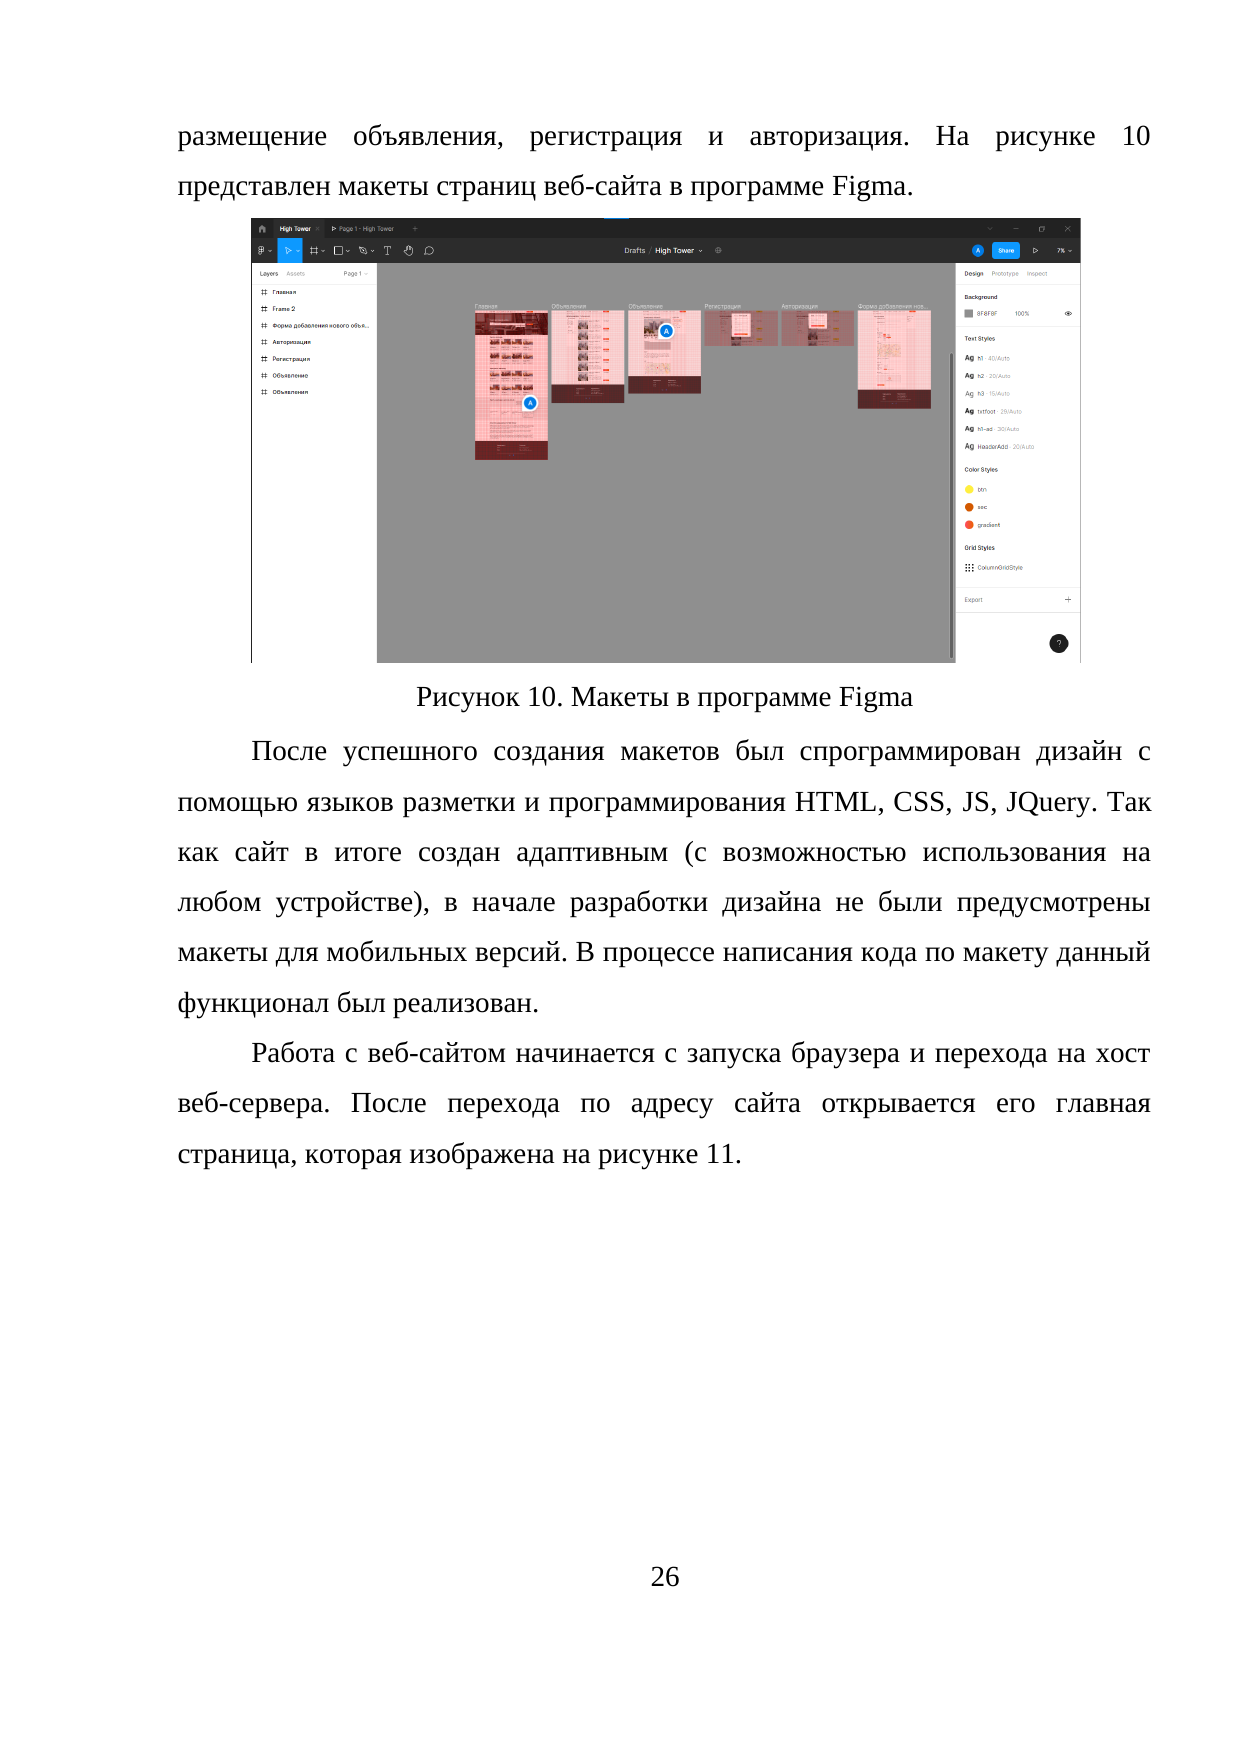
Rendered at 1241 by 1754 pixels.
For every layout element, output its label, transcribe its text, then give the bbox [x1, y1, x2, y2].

text После успешного создания макетов был спрограммирован дизайн с помощью языков разметки и программирования HTML, CSS, JS, JQuery. Так как сайт в итоге создан адаптивным (с возможностью использования на любом устройстве), в начале разработки дизайна не были предусмотрены макеты для мобильных версий. В процессе написания кода по макету данный функционал был реализован. [177, 733, 1152, 1018]
picture [251, 218, 1081, 663]
text Работа с веб-сайтом начинается с запуска браузера и перехода на хост веб-сервера. После перехода по адресу сайта открывается его главная страница, которая изображена на рисунке 11. [177, 1035, 1152, 1169]
text Рисунок 10. Макеты в программе Figma [177, 679, 1152, 712]
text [177, 118, 1152, 202]
